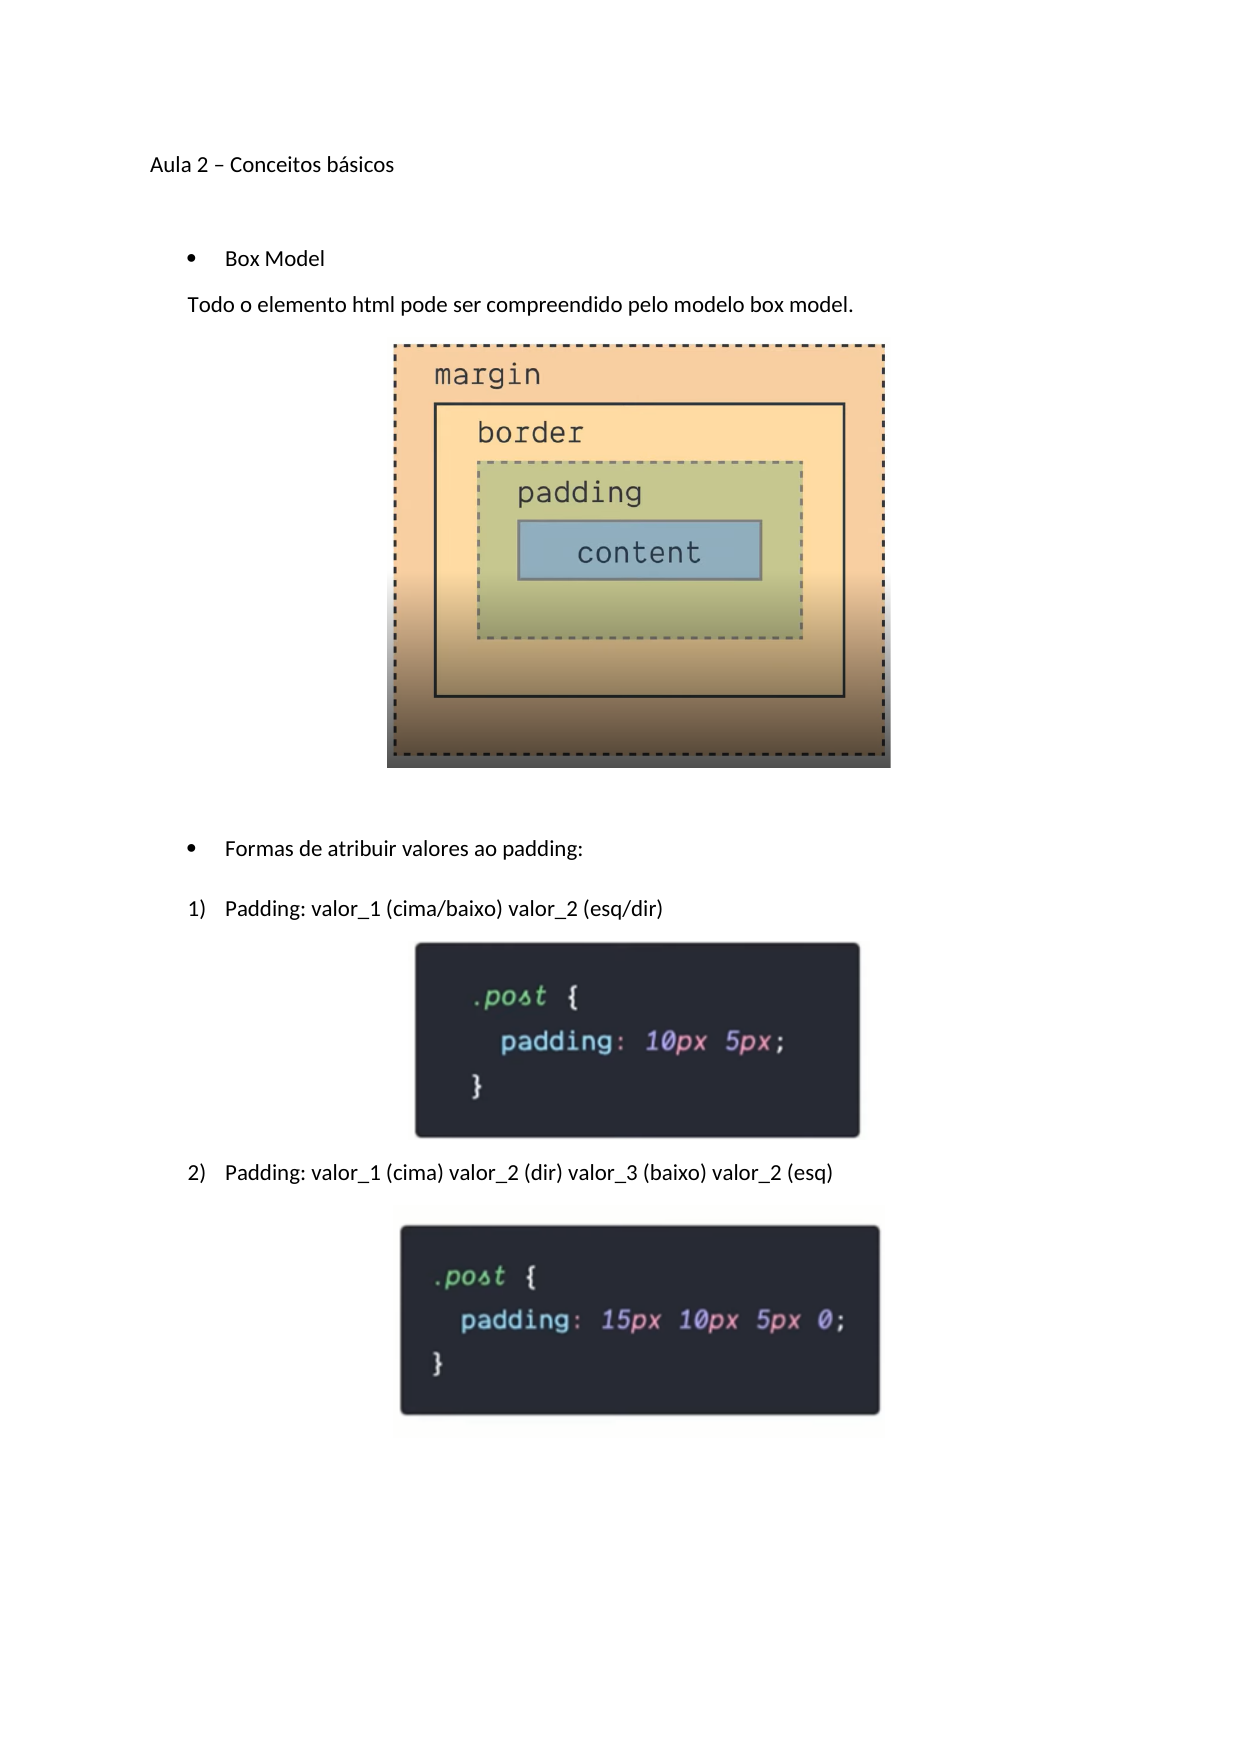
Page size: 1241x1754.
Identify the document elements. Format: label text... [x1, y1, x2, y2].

list Padding: valor_1 (cima) valor_2 (dir) valor_3 (baixo) valor_2 (esq) [187, 1158, 1090, 1186]
list Formas de atribuir valores ao padding: [187, 834, 1090, 862]
text Todo o elemento html pode ser compreendido pelo modelo box model. [187, 291, 1090, 319]
list Padding: valor_1 (cima/baixo) valor_2 (esq/dir) [187, 894, 1090, 922]
picture [393, 1205, 885, 1438]
list Box Model [187, 244, 1090, 272]
text Aula 2 – Conceitos básicos [150, 150, 1090, 178]
picture [387, 337, 891, 768]
picture [408, 941, 870, 1140]
